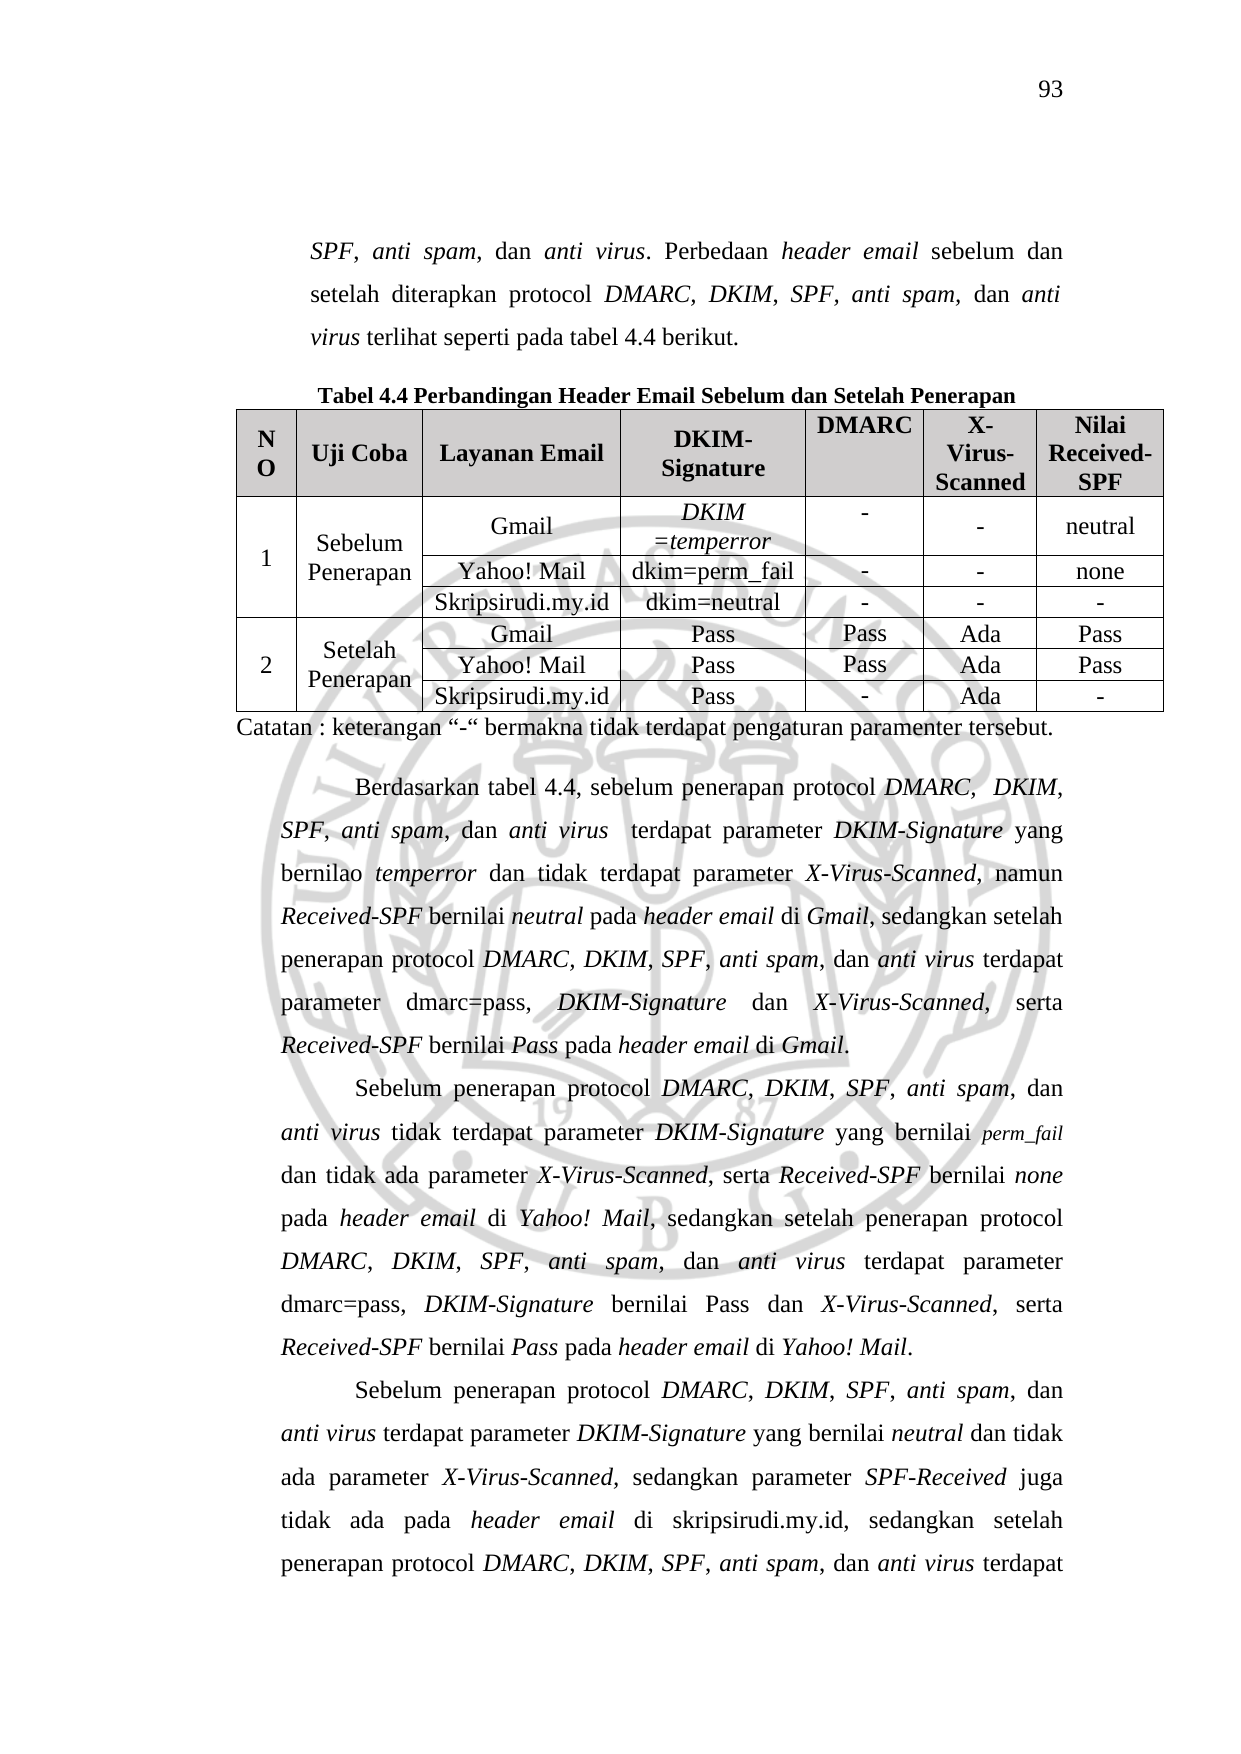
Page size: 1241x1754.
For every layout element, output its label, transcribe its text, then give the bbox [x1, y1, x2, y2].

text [281, 1375, 1063, 1577]
text Catatan : keterangan “-“ bermakna tidak terdapat pengaturan paramenter tersebut. [236, 712, 1063, 741]
table_cell Yahoo! Mail [423, 649, 620, 679]
table_cell - [924, 556, 1036, 586]
table_cell Pass [621, 618, 805, 648]
table_cell - [806, 587, 923, 617]
table_cell Yahoo! Mail [423, 556, 620, 586]
table_cell neutral [1037, 497, 1163, 554]
table_cell Pass [1037, 649, 1163, 679]
table_cell Gmail [423, 618, 620, 648]
table_cell DKIM =temperror [621, 497, 805, 554]
table_cell Skripsirudi.my.id [423, 587, 620, 617]
table_cell none [1037, 556, 1163, 586]
table_cell Ada [924, 681, 1036, 711]
table_cell - [1037, 681, 1163, 711]
table_cell Ada [924, 649, 1036, 679]
table_header DKIM-Signature [621, 410, 805, 496]
table_cell - [806, 556, 923, 586]
table_cell Setelah Penerapan [297, 618, 422, 711]
table_header Uji Coba [297, 410, 422, 496]
table_header Layanan Email [423, 410, 620, 496]
text Tabel 4.4 Perbandingan Header Email Sebelum dan Setelah Penerapan [317, 382, 1063, 409]
table_header NO [237, 410, 296, 496]
table_header Nilai Received-SPF [1037, 410, 1163, 496]
table_cell Skripsirudi.my.id [423, 681, 620, 711]
table_cell - [806, 497, 923, 554]
table_cell 2 [237, 618, 296, 711]
table_cell Pass [806, 618, 923, 648]
table_header DMARC [806, 410, 923, 496]
table_cell Sebelum Penerapan [297, 497, 422, 617]
table_cell Pass [621, 681, 805, 711]
table_cell Ada [924, 618, 1036, 648]
table_cell Gmail [423, 497, 620, 554]
list Sebelum penerapan protocol DMARC, DKIM, SPF, anti spam, dan anti virus tidak terdapat parameter DKIM-Signature yang bernilai perm_fail dan tidak ada parameter X-Virus-Scanned, serta Received-SPF bernilai none pada header email di Yahoo! Mail, sedangkan setelah penerapan protocol DMARC, DKIM, SPF, anti spam, dan anti virus terdapat parameter dmarc=pass, DKIM-Signature bernilai Pass dan X-Virus-Scanned, serta Received-SPF bernilai Pass pada header email di Yahoo! Mail. [281, 1073, 1063, 1361]
table_cell Pass [621, 649, 805, 679]
table_cell 1 [237, 497, 296, 617]
table_header X-Virus-Scanned [924, 410, 1036, 496]
table_cell dkim=perm_fail [621, 556, 805, 586]
table_cell - [1037, 587, 1163, 617]
table_cell - [924, 497, 1036, 554]
table_cell Pass [1037, 618, 1163, 648]
table_cell Pass [806, 649, 923, 679]
table_cell - [924, 587, 1036, 617]
table_cell - [806, 681, 923, 711]
list Berdasarkan tabel 4.4, sebelum penerapan protocol DMARC, DKIM, SPF, anti spam, dan anti virus terdapat parameter DKIM-Signature yang bernilao temperror dan tidak terdapat parameter X-Virus-Scanned, namun Received-SPF bernilai neutral pada header email di Gmail, sedangkan setelah penerapan protocol DMARC, DKIM, SPF, anti spam, dan anti virus terdapat parameter dmarc=pass, DKIM-Signature dan X-Virus-Scanned, serta Received-SPF bernilai Pass pada header email di Gmail. [281, 772, 1063, 1059]
table_cell dkim=neutral [621, 587, 805, 617]
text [310, 236, 1063, 351]
